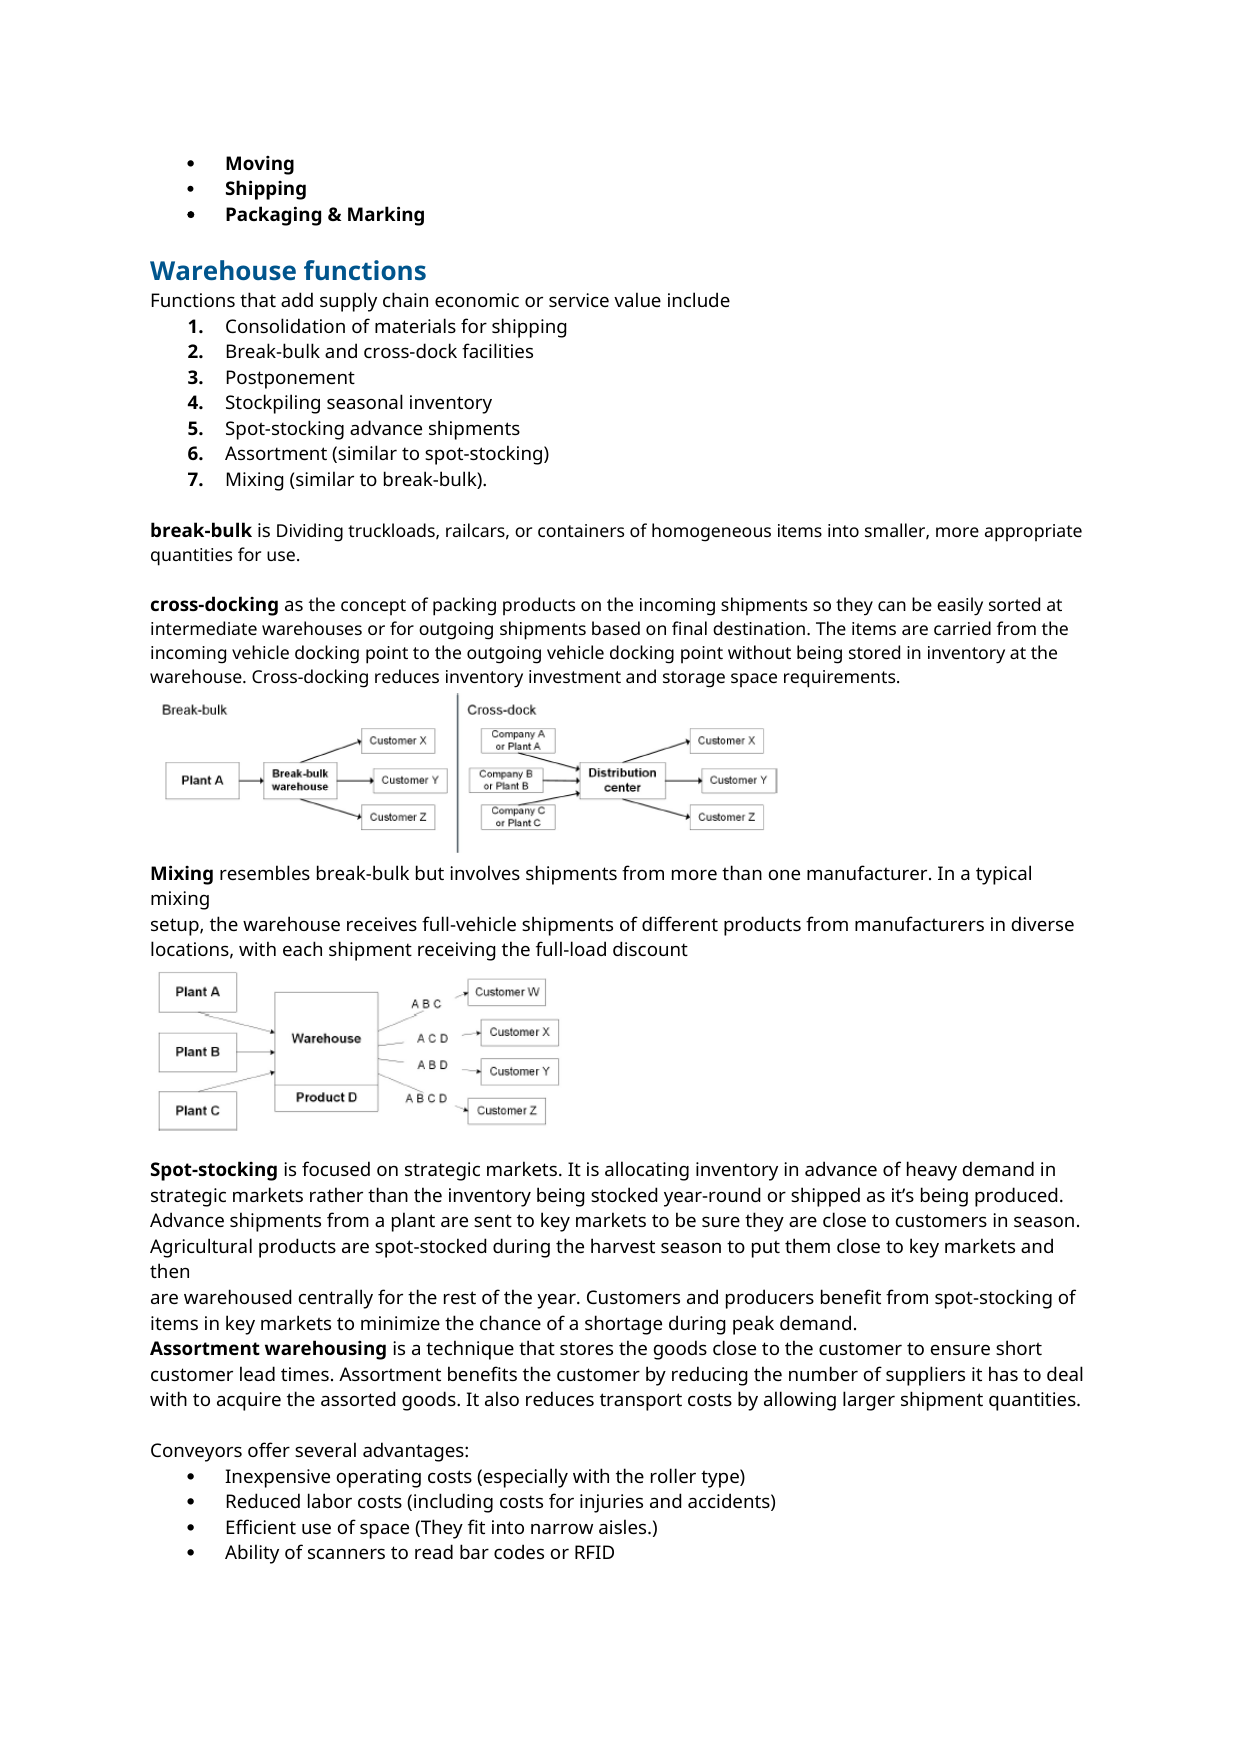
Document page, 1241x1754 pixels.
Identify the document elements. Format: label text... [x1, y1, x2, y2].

text incoming vehicle docking point to the outgoing vehicle docking point without being stored in inventory at the warehouse. Cross-docking reduces inventory investment and storage space requirements. [150, 641, 1090, 689]
text Mixing resembles break-bulk but involves shipments from more than one manufacturer. In a typical mixing [150, 860, 1090, 911]
text customer lead times. Assortment benefits the customer by reducing the number of suppliers it has to deal with to acquire the assorted goods. It also reduces transport costs by allowing larger shipment quantities. [150, 1361, 1090, 1412]
text strategic markets rather than the inventory being stocked year-round or shipped as it’s being produced. [150, 1182, 1090, 1208]
text break-bulk is Dividing truckloads, railcars, or containers of homogeneous items into smaller, more appropriate quantities for use. [150, 517, 1090, 567]
picture [150, 962, 569, 1132]
text cross-docking as the concept of packing products on the incoming shipments so they can be easily sorted at intermediate warehouses or for outgoing shipments based on final destination. The items are carried from the [150, 591, 1090, 641]
list Assortment (similar to spot-stocking) [187, 441, 1090, 466]
list Break-bulk and cross-dock facilities [187, 339, 1090, 364]
list Packaging & Marking [187, 201, 1090, 227]
list Ability of scanners to read bar codes or RFID [187, 1539, 1090, 1565]
text locations, with each shipment receiving the full-load discount [150, 937, 1090, 962]
text Warehouse functions [150, 252, 1090, 288]
list Consolidation of materials for shipping [187, 313, 1090, 339]
text Assortment warehousing is a technique that stores the goods close to the customer to ensure short [150, 1335, 1090, 1361]
list Spot-stocking advance shipments [187, 415, 1090, 441]
list Stockpiling seasonal inventory [187, 390, 1090, 415]
text Agricultural products are spot-stocked during the harvest season to put them close to key markets and then [150, 1233, 1090, 1284]
list Mixing (similar to break-bulk). [187, 466, 1090, 492]
text Conveyors offer several advantages: [150, 1437, 1090, 1463]
list Shipping [187, 176, 1090, 201]
text Spot-stocking is focused on strategic markets. It is allocating inventory in advance of heavy demand in [150, 1157, 1090, 1182]
text Advance shipments from a plant are sent to key markets to be sure they are close to customers in season. [150, 1208, 1090, 1233]
list Postponement [187, 364, 1090, 390]
text Functions that add supply chain economic or service value include [150, 288, 1090, 313]
list Efficient use of space (They fit into narrow aisles.) [187, 1514, 1090, 1539]
list Reduced labor costs (including costs for injuries and accidents) [187, 1488, 1090, 1514]
list Inexpensive operating costs (especially with the roller type) [187, 1463, 1090, 1488]
picture [150, 689, 794, 860]
text are warehoused centrally for the rest of the year. Customers and producers benefit from spot-stocking of items in key markets to minimize the chance of a shortage during peak demand. [150, 1284, 1090, 1335]
text setup, the warehouse receives full-vehicle shipments of different products from manufacturers in diverse [150, 911, 1090, 937]
list Moving [187, 150, 1090, 176]
